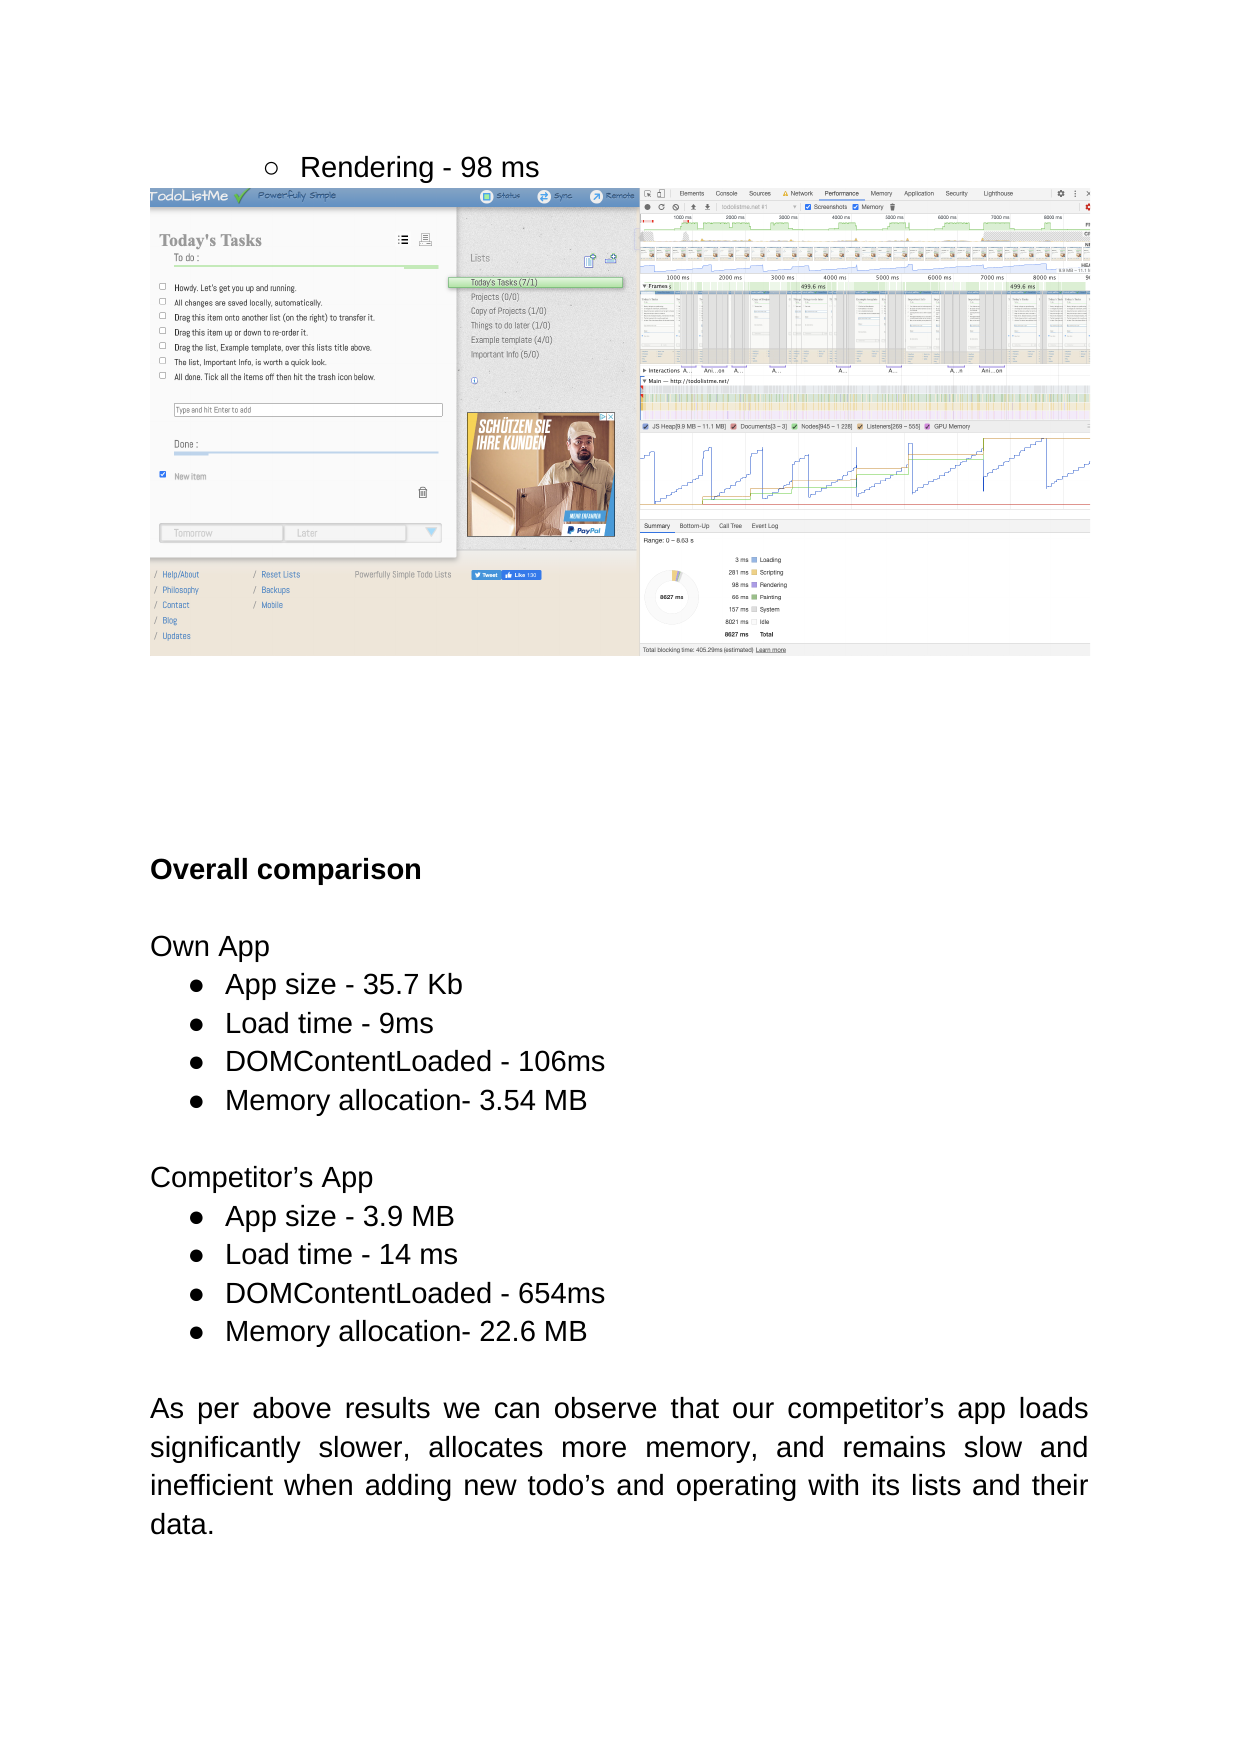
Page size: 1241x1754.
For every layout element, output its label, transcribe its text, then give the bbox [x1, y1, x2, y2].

list App size - 35.7 Kb [187, 967, 1090, 1001]
list Rendering - 98 ms [262, 150, 1090, 183]
list Memory allocation- 22.6 MB [187, 1314, 1090, 1348]
list DOMContentLoaded - 106ms [187, 1044, 1090, 1078]
list Load time - 14 ms [187, 1237, 1090, 1271]
text Competitor’s App [150, 1160, 1090, 1194]
list App size - 3.9 MB [187, 1199, 1090, 1232]
list Load time - 9ms [187, 1006, 1090, 1039]
text As per above results we can observe that our competitor’s app loads significantly slower, allocates more memory, and remains slow and inefficient when adding new todo’s and operating with its lists and their data. [150, 1391, 1090, 1541]
text Overall comparison [150, 852, 1090, 885]
list DOMContentLoaded - 654ms [187, 1276, 1090, 1309]
list Memory allocation- 3.54 MB [187, 1083, 1090, 1117]
text Own App [150, 929, 1090, 962]
picture [150, 188, 1091, 656]
